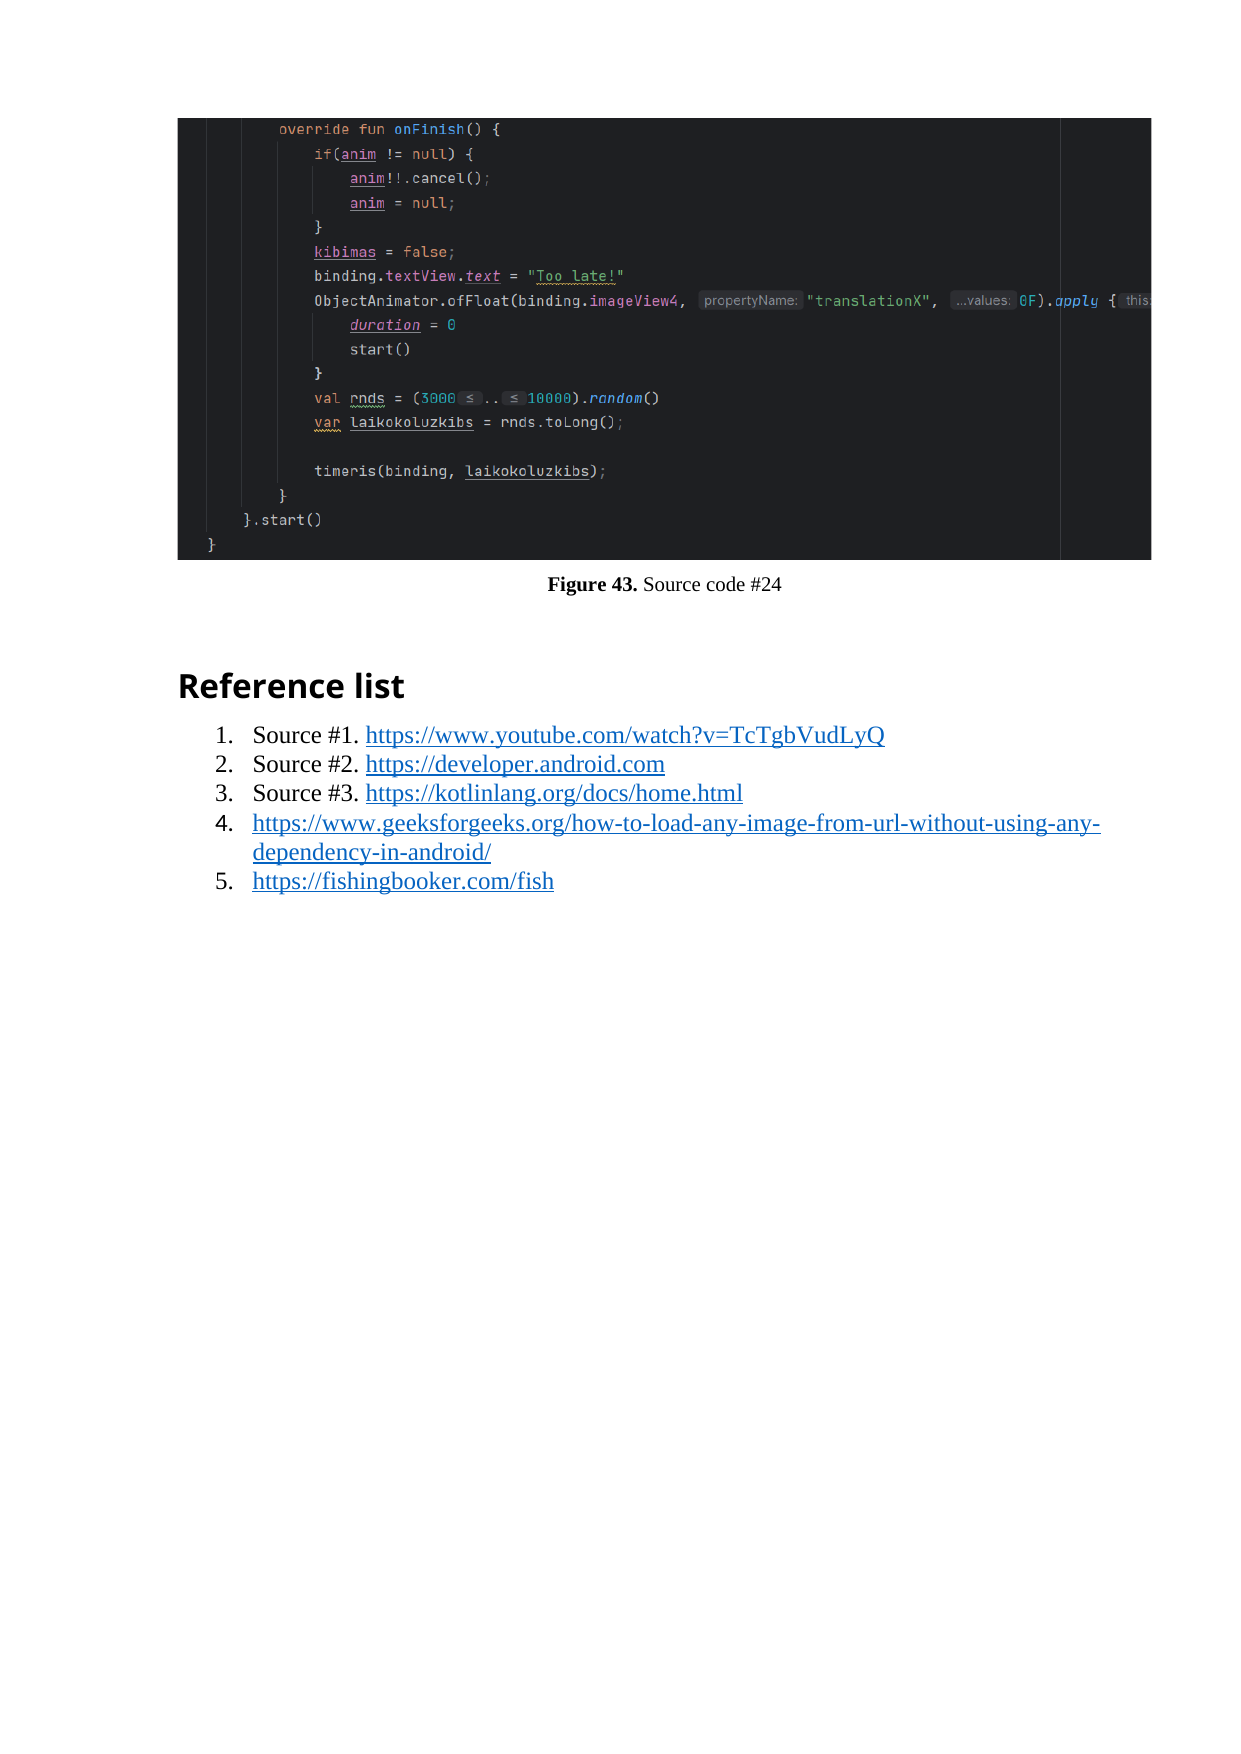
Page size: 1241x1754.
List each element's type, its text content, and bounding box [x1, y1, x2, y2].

picture [177, 118, 1152, 560]
list Source #1. https://www.youtube.com/watch?v=TcTgbVudLyQ [215, 721, 1152, 749]
subtitle Reference list [177, 663, 1152, 708]
list Source #2. https://developer.android.com [215, 749, 1152, 778]
list https://www.geeksforgeeks.org/how-to-load-any-image-from-url-without-using-any-dependency-in-android/ [215, 807, 1152, 866]
list https://fishingbooker.com/fish [215, 866, 1152, 895]
list Source #3. https://kotlinlang.org/docs/home.html [215, 778, 1152, 807]
